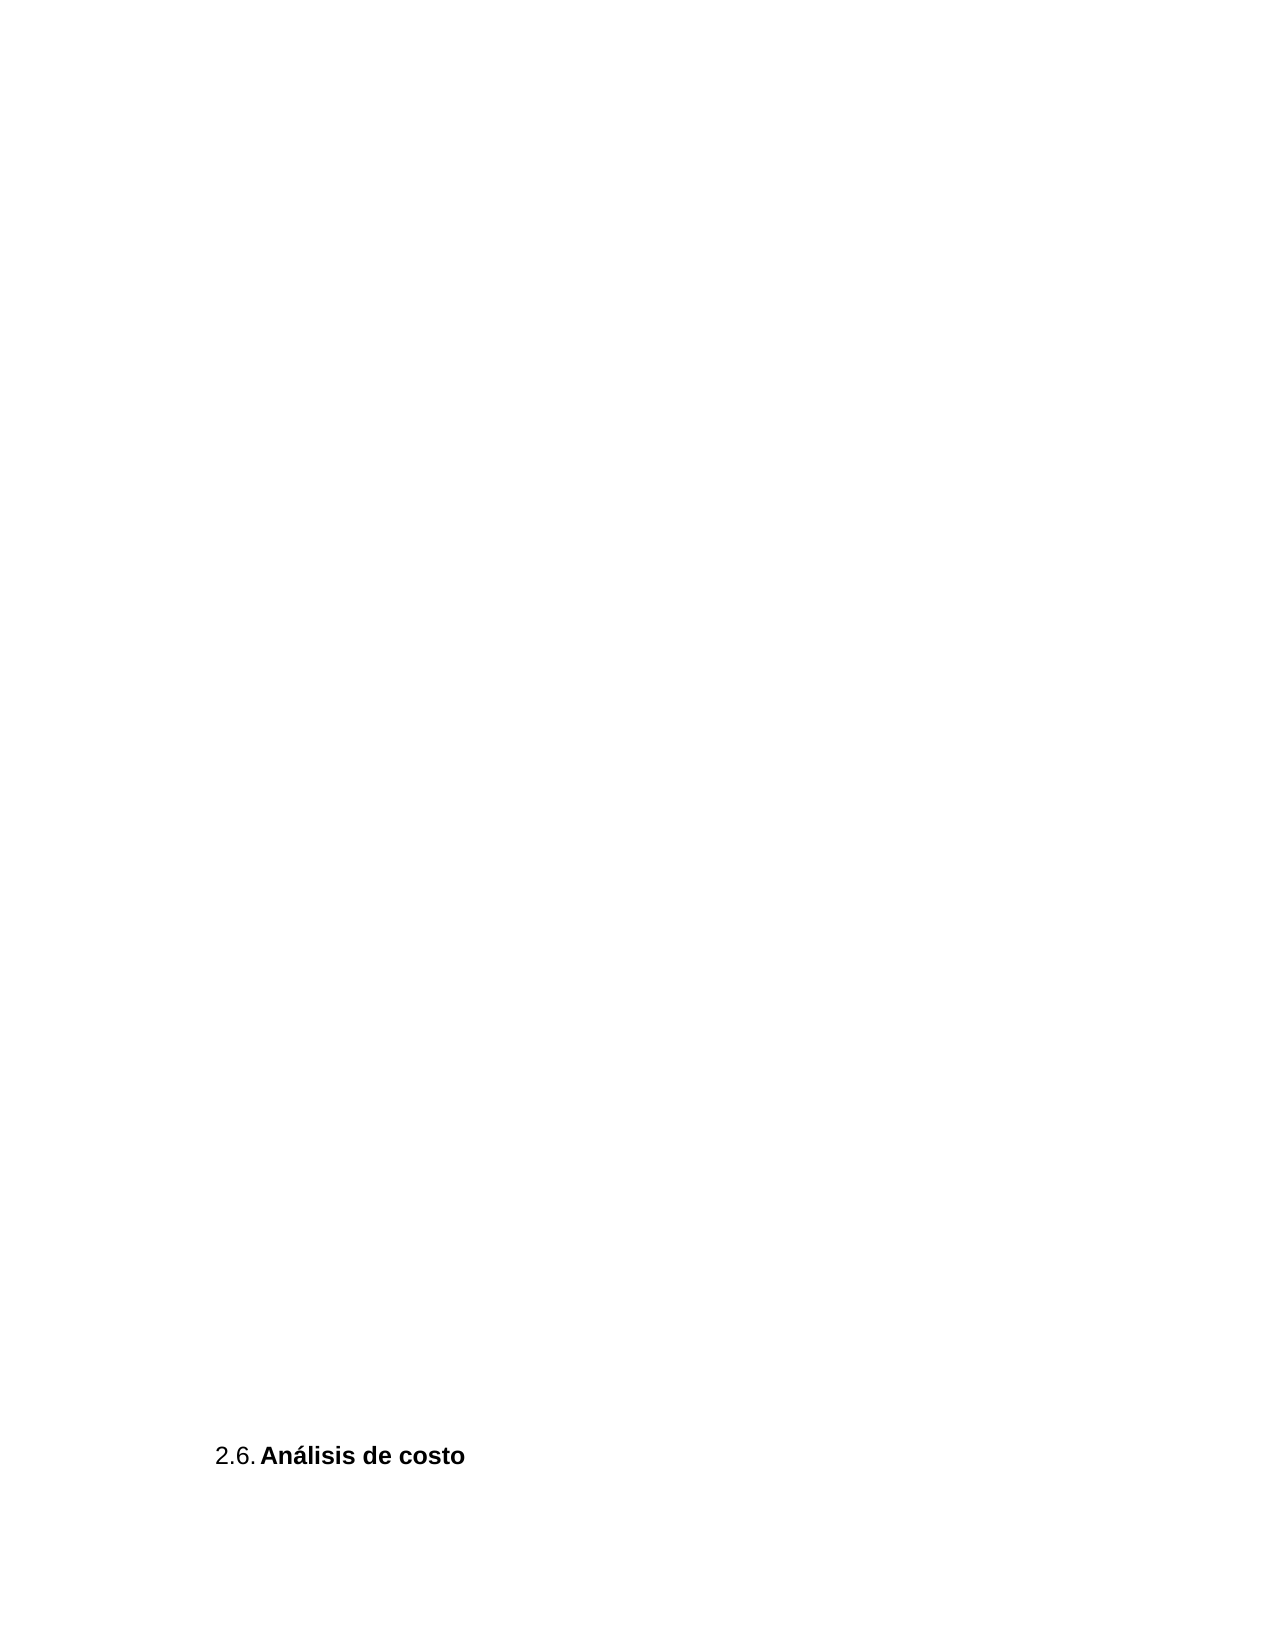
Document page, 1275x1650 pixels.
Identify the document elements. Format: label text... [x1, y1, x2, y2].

list Análisis de costo [215, 1441, 1098, 1470]
